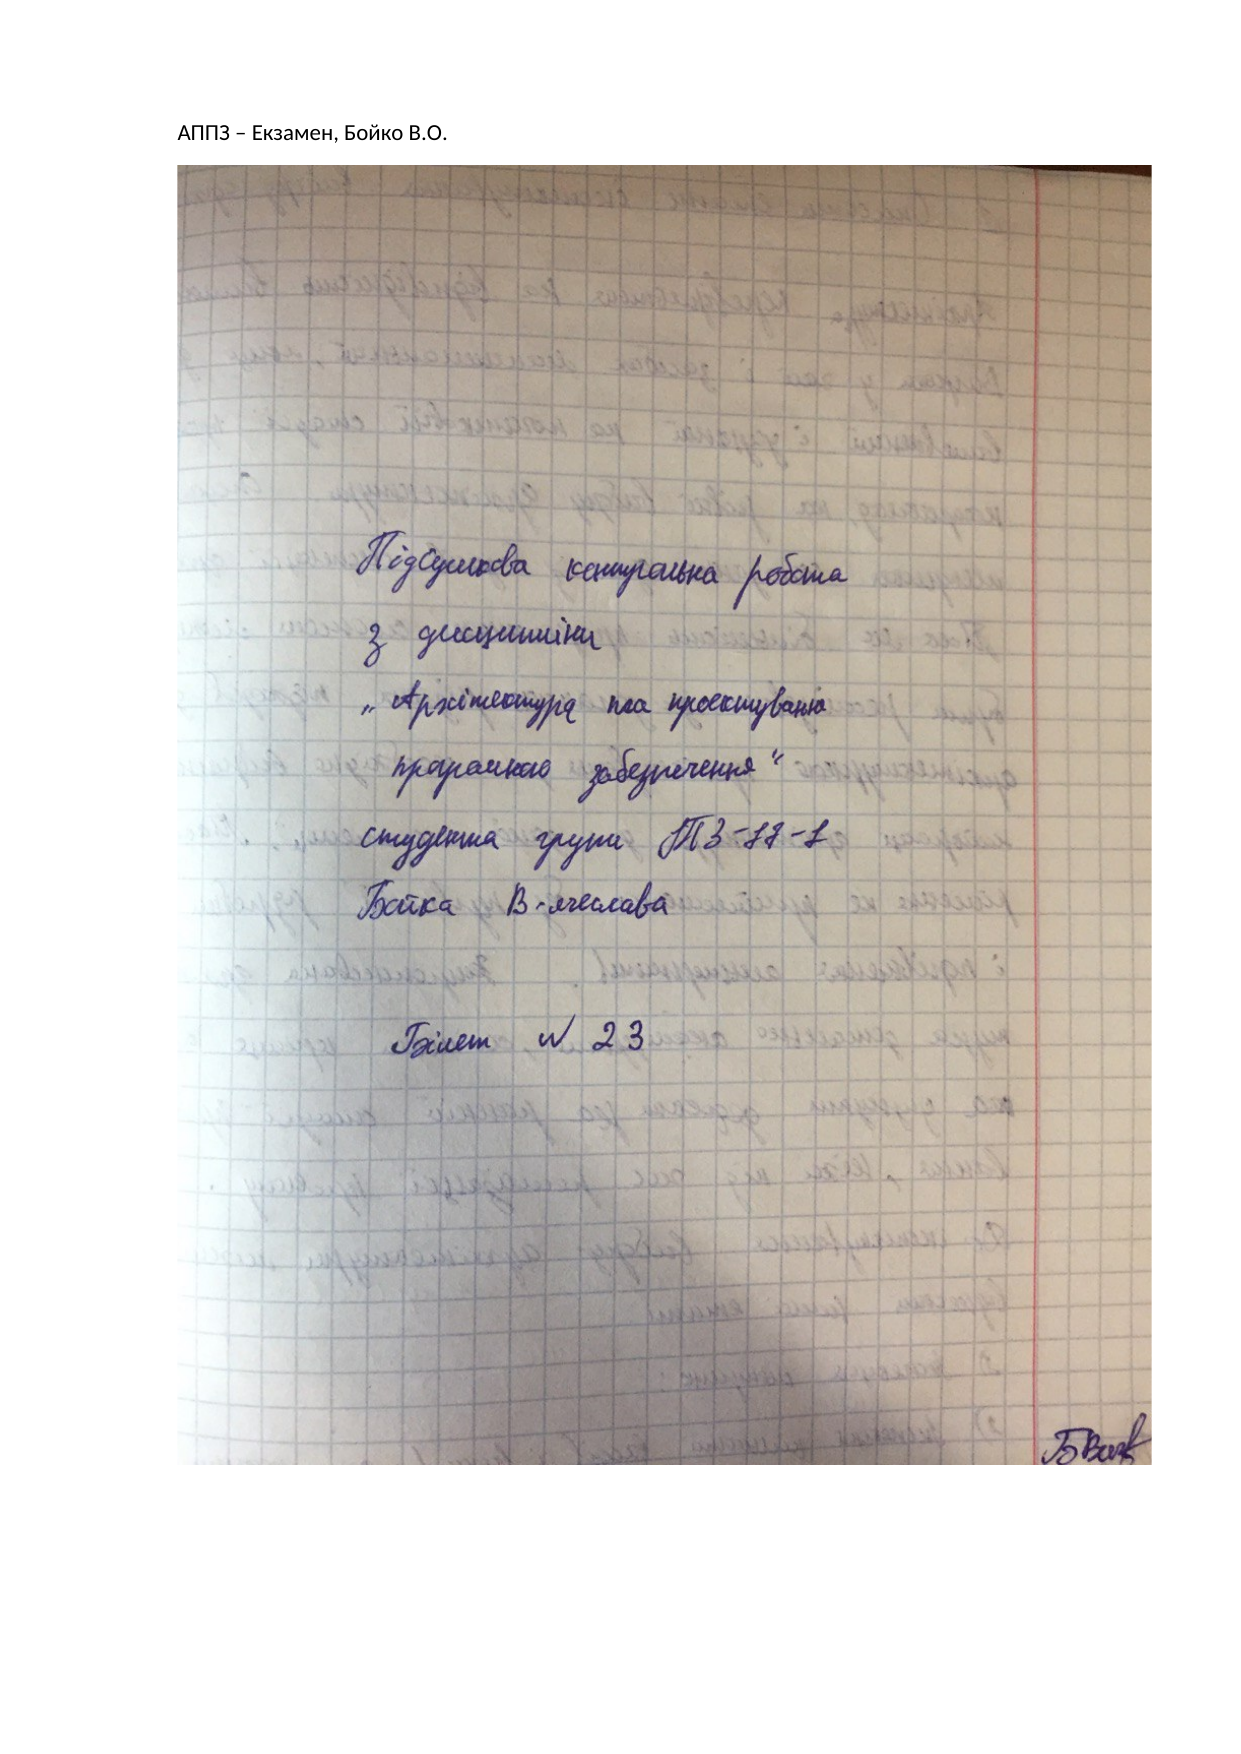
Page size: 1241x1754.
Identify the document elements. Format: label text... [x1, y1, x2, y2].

text АППЗ – Екзамен, Бойко В.О. [177, 118, 1152, 146]
picture [177, 165, 1152, 1465]
